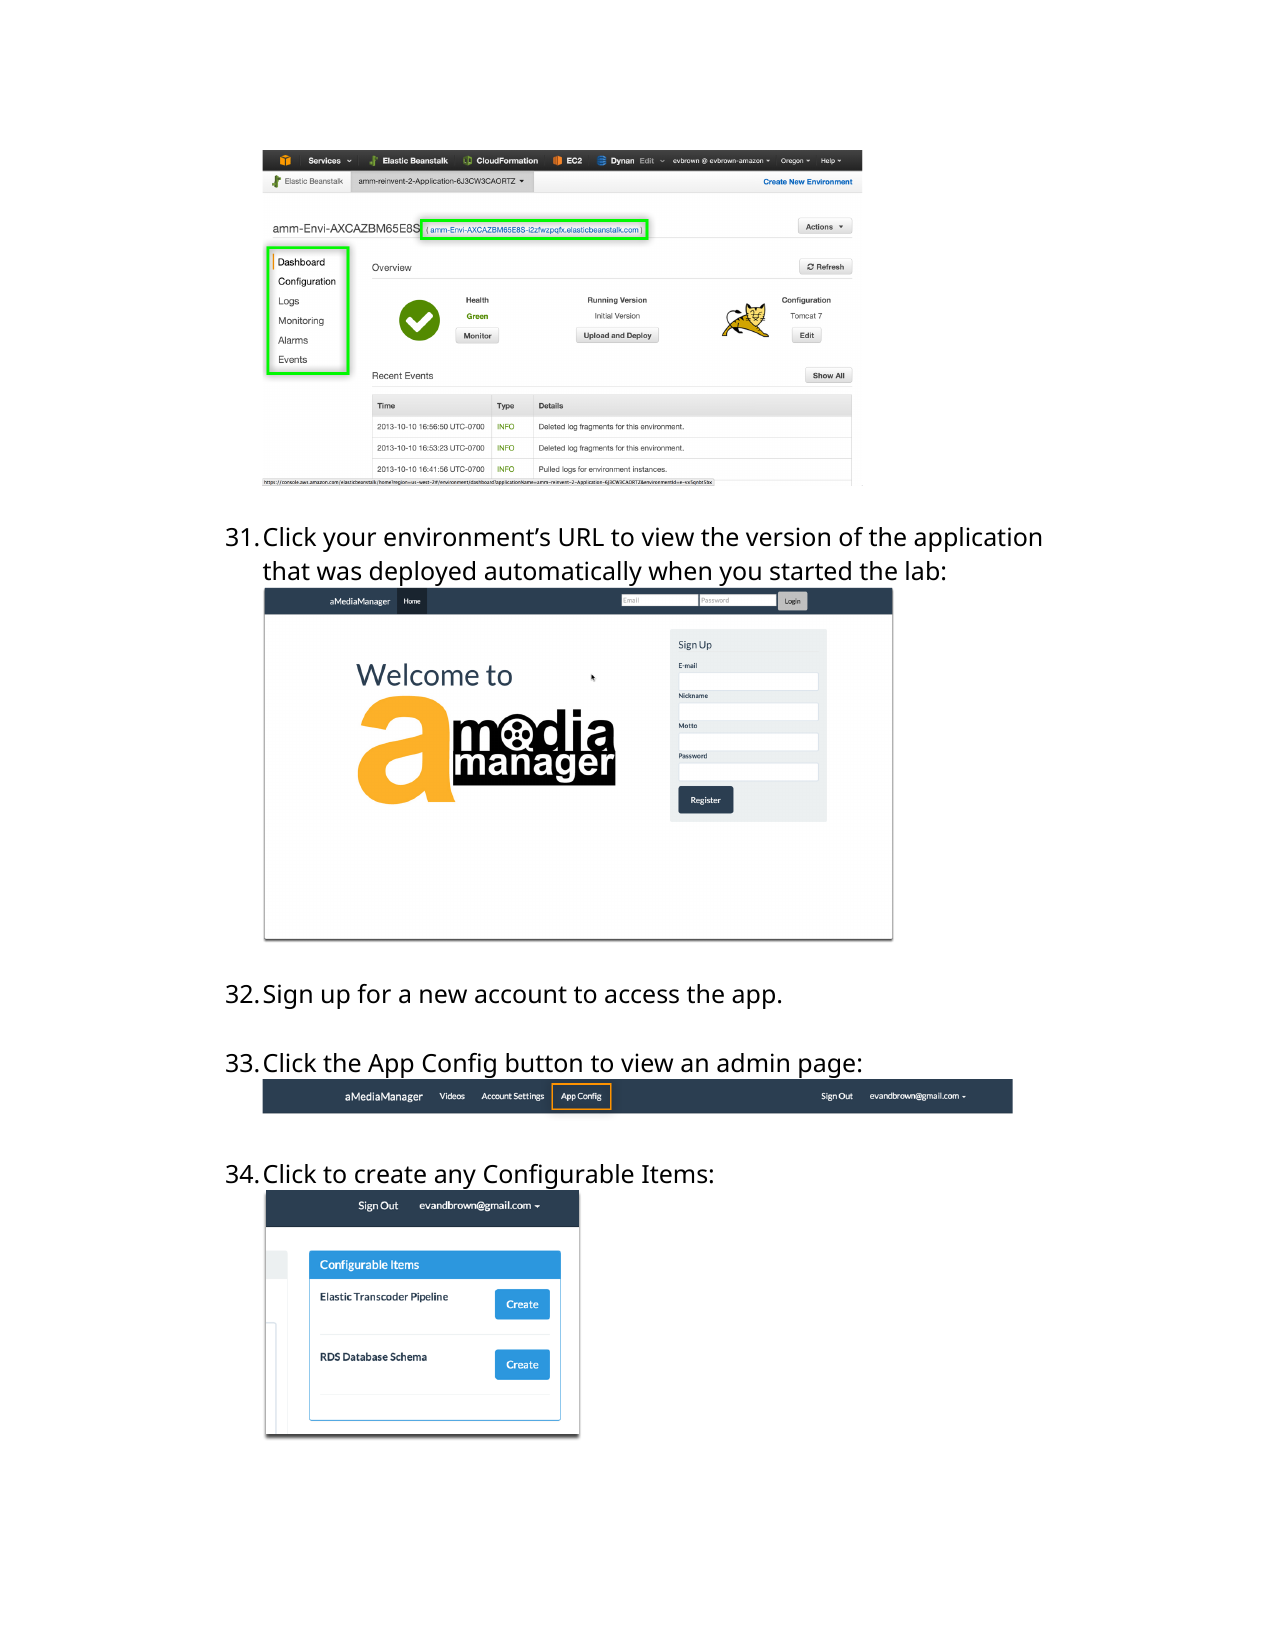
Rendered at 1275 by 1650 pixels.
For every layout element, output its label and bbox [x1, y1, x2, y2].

picture [262, 1079, 1013, 1123]
picture [262, 1190, 582, 1441]
picture [262, 150, 863, 486]
picture [262, 587, 895, 943]
